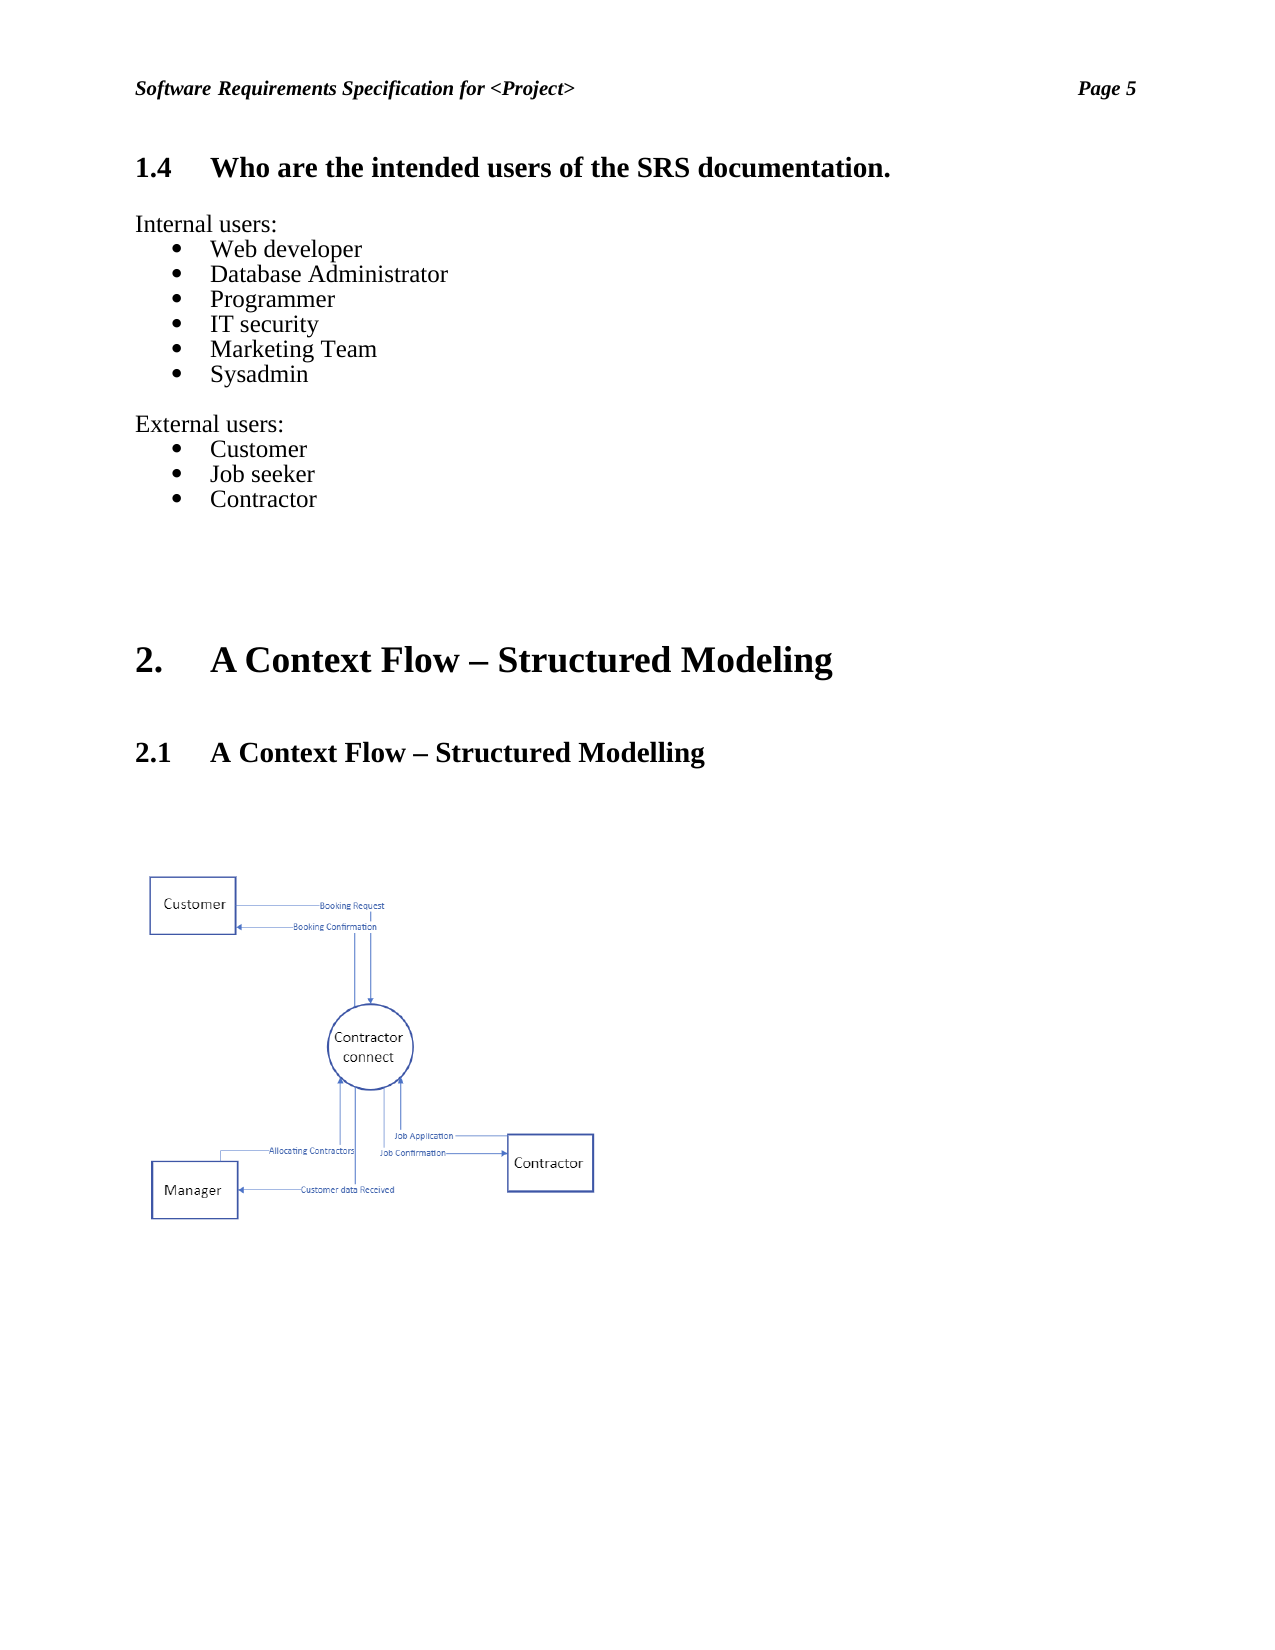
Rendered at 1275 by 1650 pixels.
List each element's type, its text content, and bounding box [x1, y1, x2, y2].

subtitle A Context Flow – Structured Modelling [135, 735, 1140, 768]
text External users: [135, 413, 1140, 438]
list Contractor [172, 488, 1140, 513]
text Internal users: [135, 213, 1140, 238]
list Customer [172, 438, 1140, 463]
list Marketing Team [172, 338, 1140, 363]
list Web developer [172, 238, 1140, 263]
subtitle A Context Flow – Structured Modeling [135, 638, 1140, 681]
list Sysadmin [172, 363, 1140, 388]
list IT security [172, 313, 1140, 338]
list Database Administrator [172, 263, 1140, 288]
list Programmer [172, 288, 1140, 313]
list Job seeker [172, 463, 1140, 488]
subtitle Who are the intended users of the SRS documentation. [135, 150, 1140, 183]
picture [130, 856, 619, 1229]
